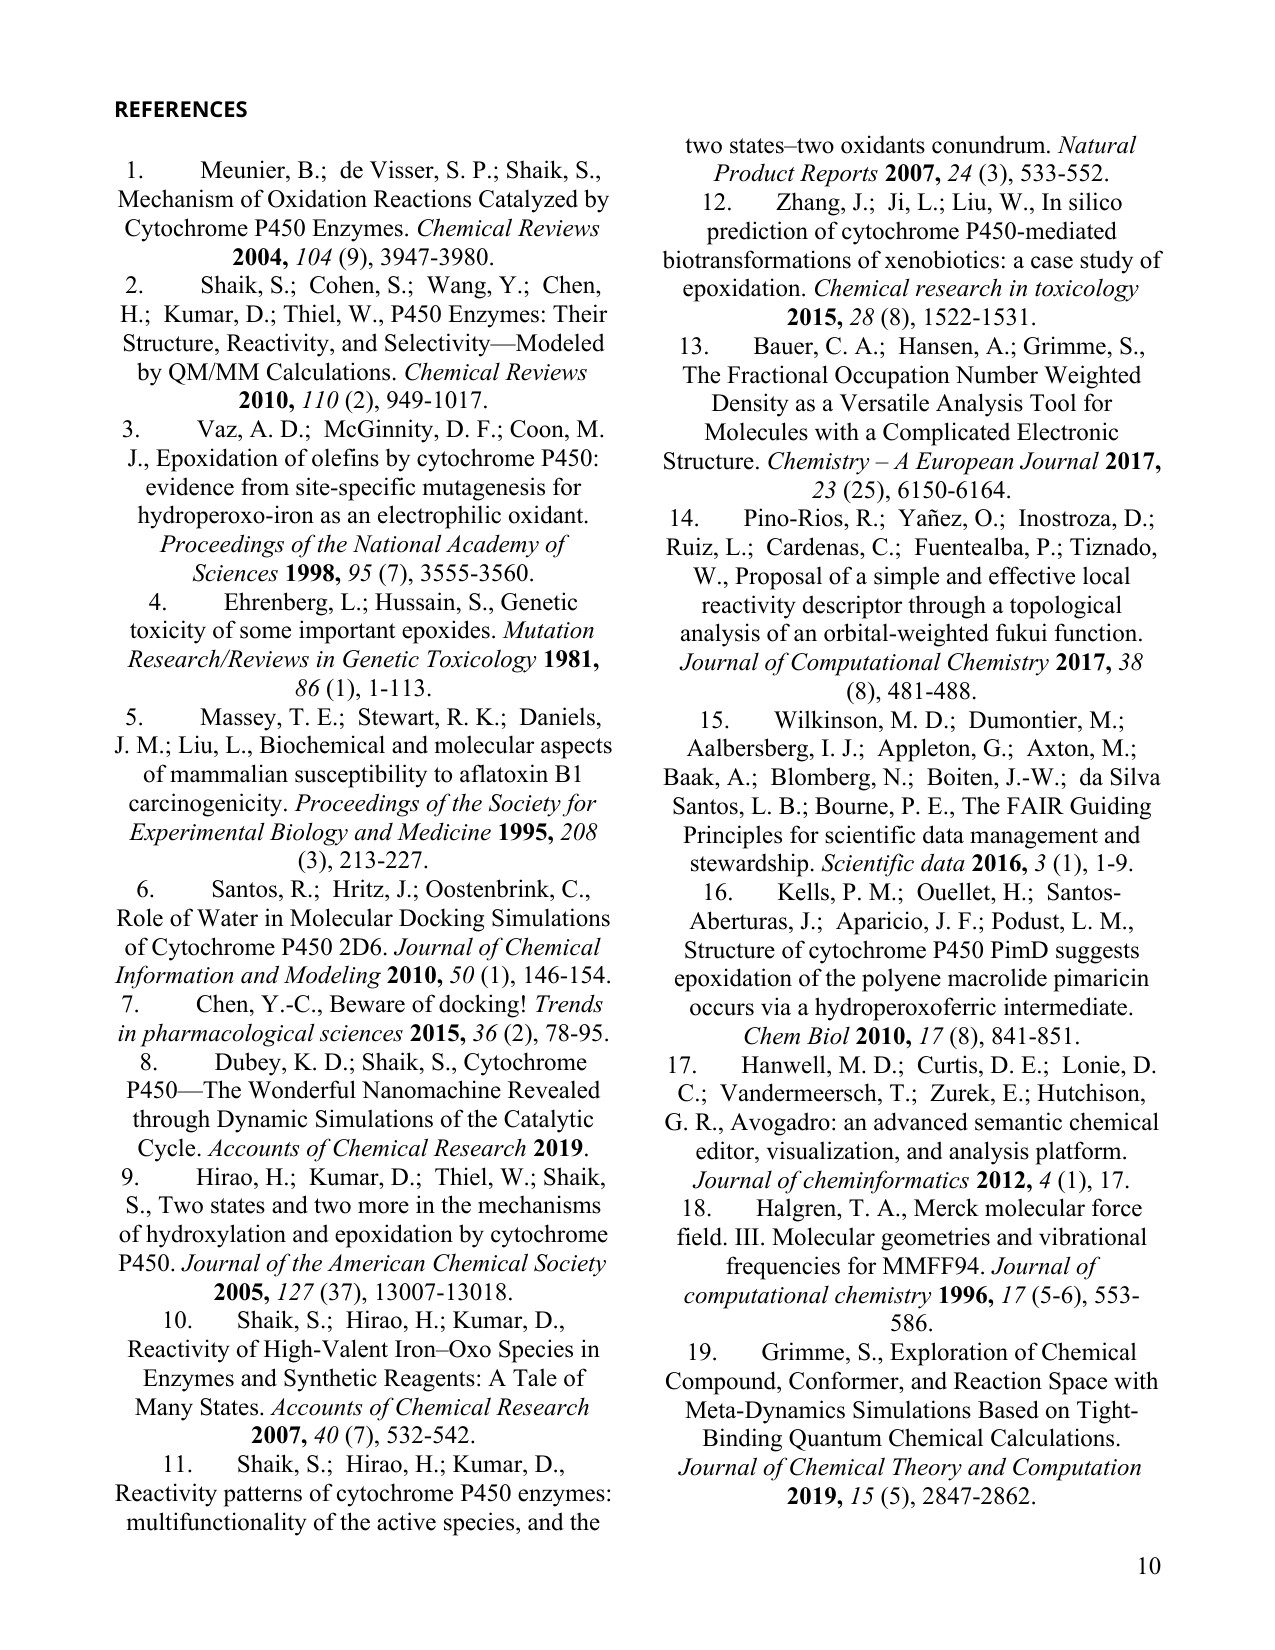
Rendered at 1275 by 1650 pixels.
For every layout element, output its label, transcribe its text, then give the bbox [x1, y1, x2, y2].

text 10. Shaik, S.; Hirao, H.; Kumar, D., Reactivity of High-Valent Iron–Oxo Species in Enzymes and Synthetic Reagents: A Tale of Many States. Accounts of Chemical Research 2007, 40 (7), 532-542. [114, 1305, 613, 1449]
text 4. Ehrenberg, L.; Hussain, S., Genetic toxicity of some important epoxides. Mutation Research/Reviews in Genetic Toxicology 1981, 86 (1), 1-113. [114, 587, 613, 702]
text 17. Hanwell, M. D.; Curtis, D. E.; Lonie, D. C.; Vandermeersch, T.; Zurek, E.; Hutchison, G. R., Avogadro: an advanced semantic chemical editor, visualization, and analysis platform. Journal of cheminformatics 2012, 4 (1), 17. [662, 1050, 1161, 1193]
text 11. Shaik, S.; Hirao, H.; Kumar, D., Reactivity patterns of cytochrome P450 enzymes: multifunctionality of the active species, and the two states–two oxidants conundrum. Natural Product Reports 2007, 24 (3), 533-552. [662, 130, 1161, 187]
text 14. Pino-Rios, R.; Yañez, O.; Inostroza, D.; Ruiz, L.; Cardenas, C.; Fuentealba, P.; Tiznado, W., Proposal of a simple and effective local reactivity descriptor through a topological analysis of an orbital-weighted fukui function. Journal of Computational Chemistry 2017, 38 (8), 481-488. [662, 503, 1161, 705]
title REFERENCES [114, 94, 613, 123]
text 19. Grimme, S., Exploration of Chemical Compound, Conformer, and Reaction Space with Meta-Dynamics Simulations Based on Tight-Binding Quantum Chemical Calculations. Journal of Chemical Theory and Computation 2019, 15 (5), 2847-2862. [662, 1337, 1161, 1510]
text 18. Halgren, T. A., Merck molecular force field. III. Molecular geometries and vibrational frequencies for MMFF94. Journal of computational chemistry 1996, 17 (5‐6), 553-586. [662, 1193, 1161, 1337]
text 11. Shaik, S.; Hirao, H.; Kumar, D., Reactivity patterns of cytochrome P450 enzymes: multifunctionality of the active species, and the two states–two oxidants conundrum. Natural Product Reports 2007, 24 (3), 533-552. [114, 1449, 613, 1535]
text 5. Massey, T. E.; Stewart, R. K.; Daniels, J. M.; Liu, L., Biochemical and molecular aspects of mammalian susceptibility to aflatoxin B1 carcinogenicity. Proceedings of the Society for Experimental Biology and Medicine 1995, 208 (3), 213-227. [114, 702, 613, 874]
text 9. Hirao, H.; Kumar, D.; Thiel, W.; Shaik, S., Two states and two more in the mechanisms of hydroxylation and epoxidation by cytochrome P450. Journal of the American Chemical Society 2005, 127 (37), 13007-13018. [114, 1162, 613, 1305]
text 7. Chen, Y.-C., Beware of docking! Trends in pharmacological sciences 2015, 36 (2), 78-95. [114, 989, 613, 1047]
text 12. Zhang, J.; Ji, L.; Liu, W., In silico prediction of cytochrome P450-mediated biotransformations of xenobiotics: a case study of epoxidation. Chemical research in toxicology 2015, 28 (8), 1522-1531. [662, 187, 1161, 331]
text 16. Kells, P. M.; Ouellet, H.; Santos-Aberturas, J.; Aparicio, J. F.; Podust, L. M., Structure of cytochrome P450 PimD suggests epoxidation of the polyene macrolide pimaricin occurs via a hydroperoxoferric intermediate. Chem Biol 2010, 17 (8), 841-851. [662, 877, 1161, 1050]
text 15. Wilkinson, M. D.; Dumontier, M.; Aalbersberg, I. J.; Appleton, G.; Axton, M.; Baak, A.; Blomberg, N.; Boiten, J.-W.; da Silva Santos, L. B.; Bourne, P. E., The FAIR Guiding Principles for scientific data management and stewardship. Scientific data 2016, 3 (1), 1-9. [662, 705, 1161, 877]
text 13. Bauer, C. A.; Hansen, A.; Grimme, S., The Fractional Occupation Number Weighted Density as a Versatile Analysis Tool for Molecules with a Complicated Electronic Structure. Chemistry – A European Journal 2017, 23 (25), 6150-6164. [662, 331, 1161, 503]
text 3. Vaz, A. D.; McGinnity, D. F.; Coon, M. J., Epoxidation of olefins by cytochrome P450: evidence from site-specific mutagenesis for hydroperoxo-iron as an electrophilic oxidant. Proceedings of the National Academy of Sciences 1998, 95 (7), 3555-3560. [114, 414, 613, 587]
text 2. Shaik, S.; Cohen, S.; Wang, Y.; Chen, H.; Kumar, D.; Thiel, W., P450 Enzymes: Their Structure, Reactivity, and Selectivity—Modeled by QM/MM Calculations. Chemical Reviews 2010, 110 (2), 949-1017. [114, 270, 613, 414]
text 8. Dubey, K. D.; Shaik, S., Cytochrome P450—The Wonderful Nanomachine Revealed through Dynamic Simulations of the Catalytic Cycle. Accounts of Chemical Research 2019. [114, 1047, 613, 1162]
text 1. Meunier, B.; de Visser, S. P.; Shaik, S., Mechanism of Oxidation Reactions Catalyzed by Cytochrome P450 Enzymes. Chemical Reviews 2004, 104 (9), 3947-3980. [114, 155, 613, 270]
text 6. Santos, R.; Hritz, J.; Oostenbrink, C., Role of Water in Molecular Docking Simulations of Cytochrome P450 2D6. Journal of Chemical Information and Modeling 2010, 50 (1), 146-154. [114, 874, 613, 989]
